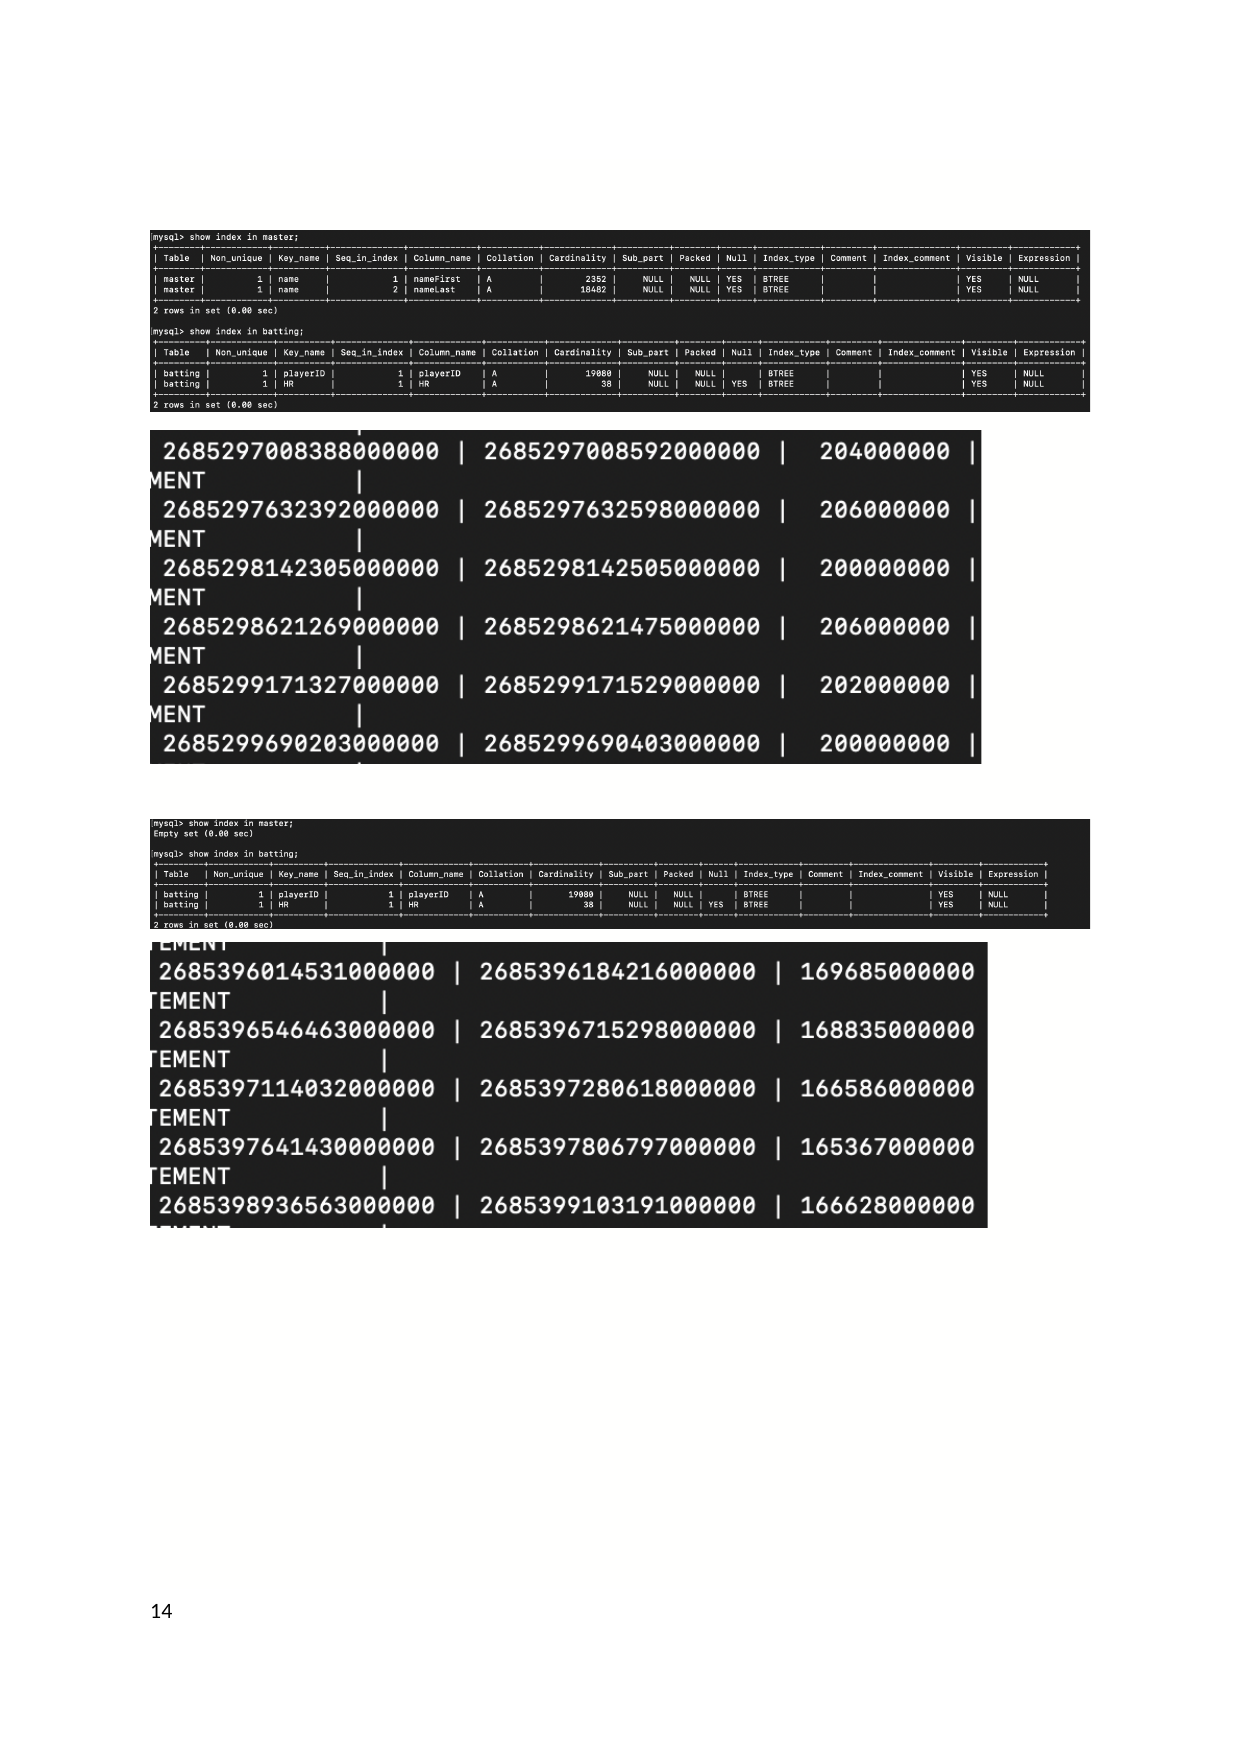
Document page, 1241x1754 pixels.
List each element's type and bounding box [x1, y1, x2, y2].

picture [150, 230, 1091, 412]
picture [150, 942, 988, 1228]
picture [150, 819, 1091, 929]
picture [150, 430, 982, 764]
